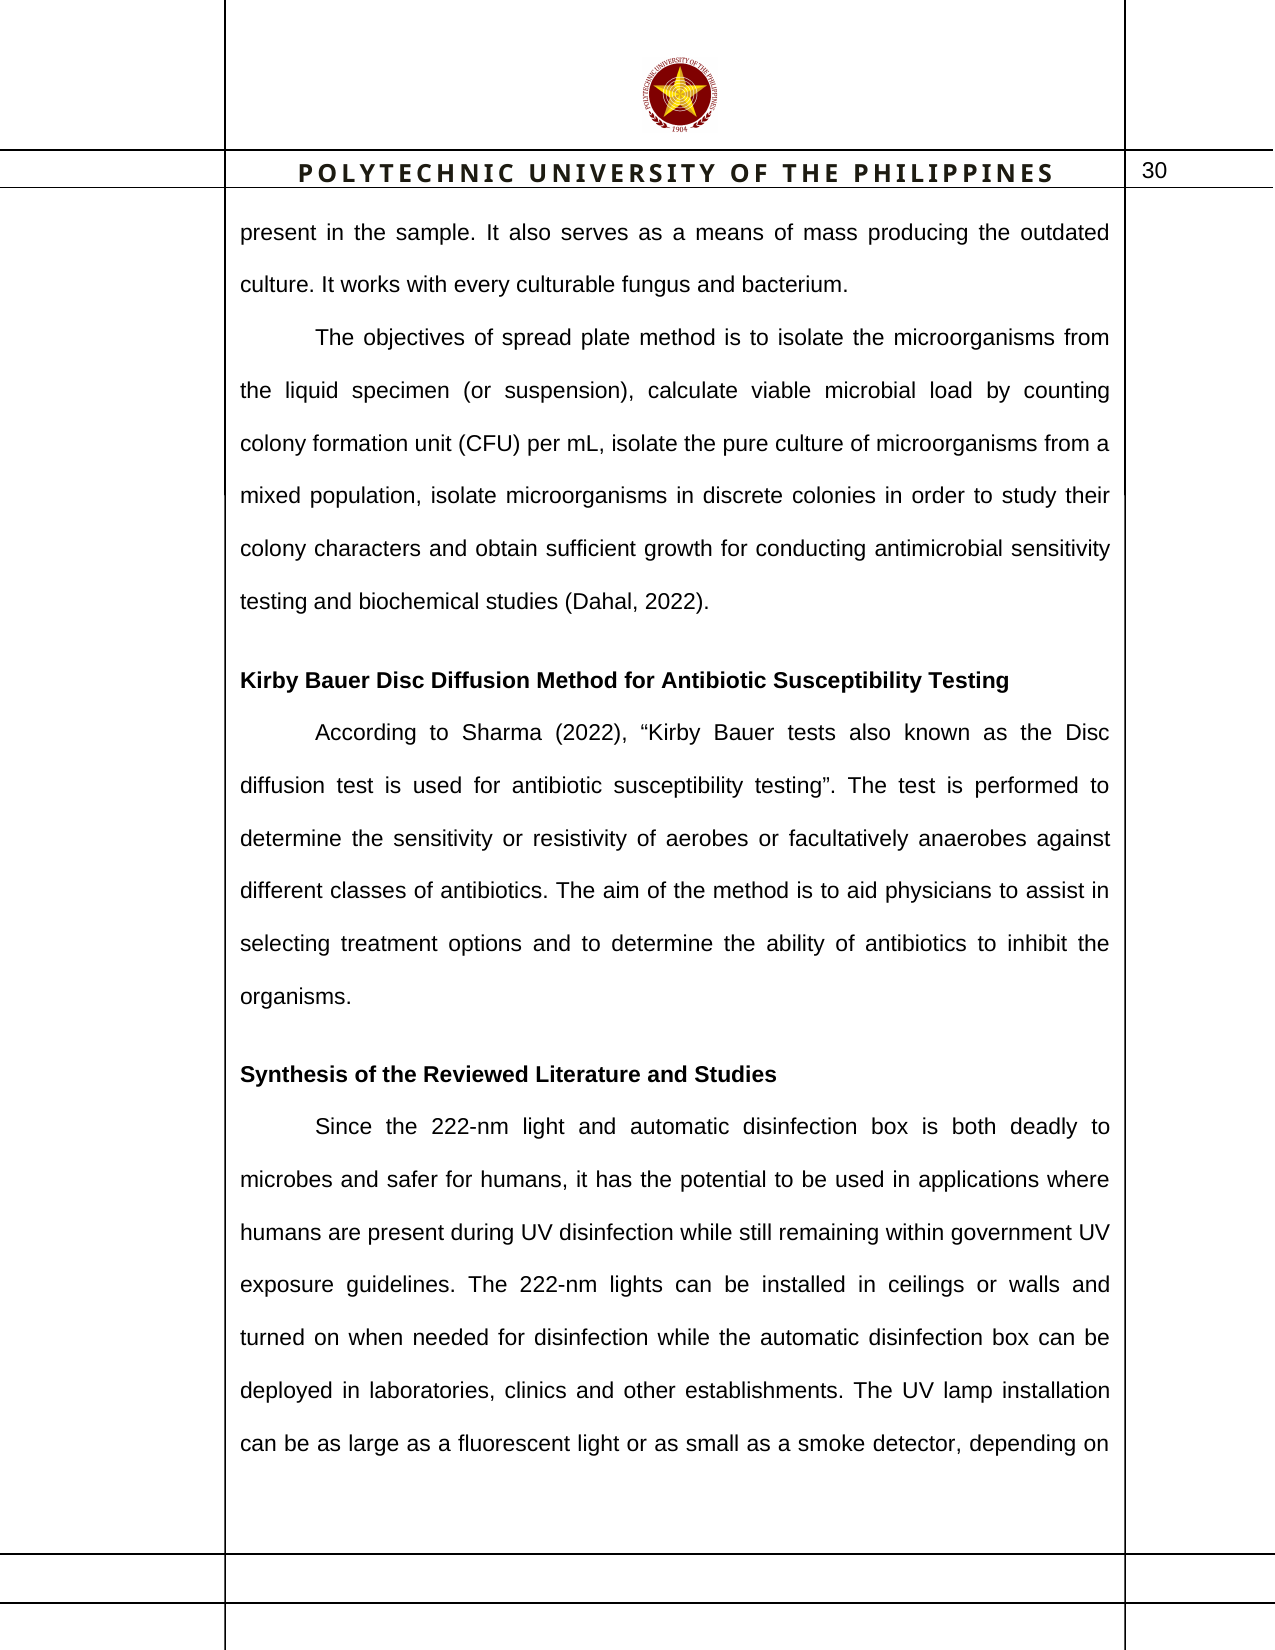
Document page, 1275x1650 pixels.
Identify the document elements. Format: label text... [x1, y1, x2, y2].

text The objectives of spread plate method is to isolate the microorganisms from the liquid specimen (or suspension), calculate viable microbial load by counting colony formation unit (CFU) per mL, isolate the pure culture of microorganisms from a mixed population, isolate microorganisms in discrete colonies in order to study their colony characters and obtain sufficient growth for conducting antimicrobial sensitivity testing and biochemical studies (Dahal, 2022). [240, 324, 1111, 614]
text According to Sharma (2022), “Kirby Bauer tests also known as the Disc diffusion test is used for antibiotic susceptibility testing”. The test is performed to determine the sensitivity or resistivity of aerobes or facultatively anaerobes against different classes of antibiotics. The aim of the method is to aid physicians to assist in selecting treatment options and to determine the ability of antibiotics to inhibit the organisms. [240, 719, 1111, 1009]
text Synthesis of the Reviewed Literature and Studies [225, 1061, 1111, 1087]
picture [642, 57, 718, 133]
text Kirby Bauer Disc Diffusion Method for Antibiotic Susceptibility Testing [225, 667, 1111, 693]
